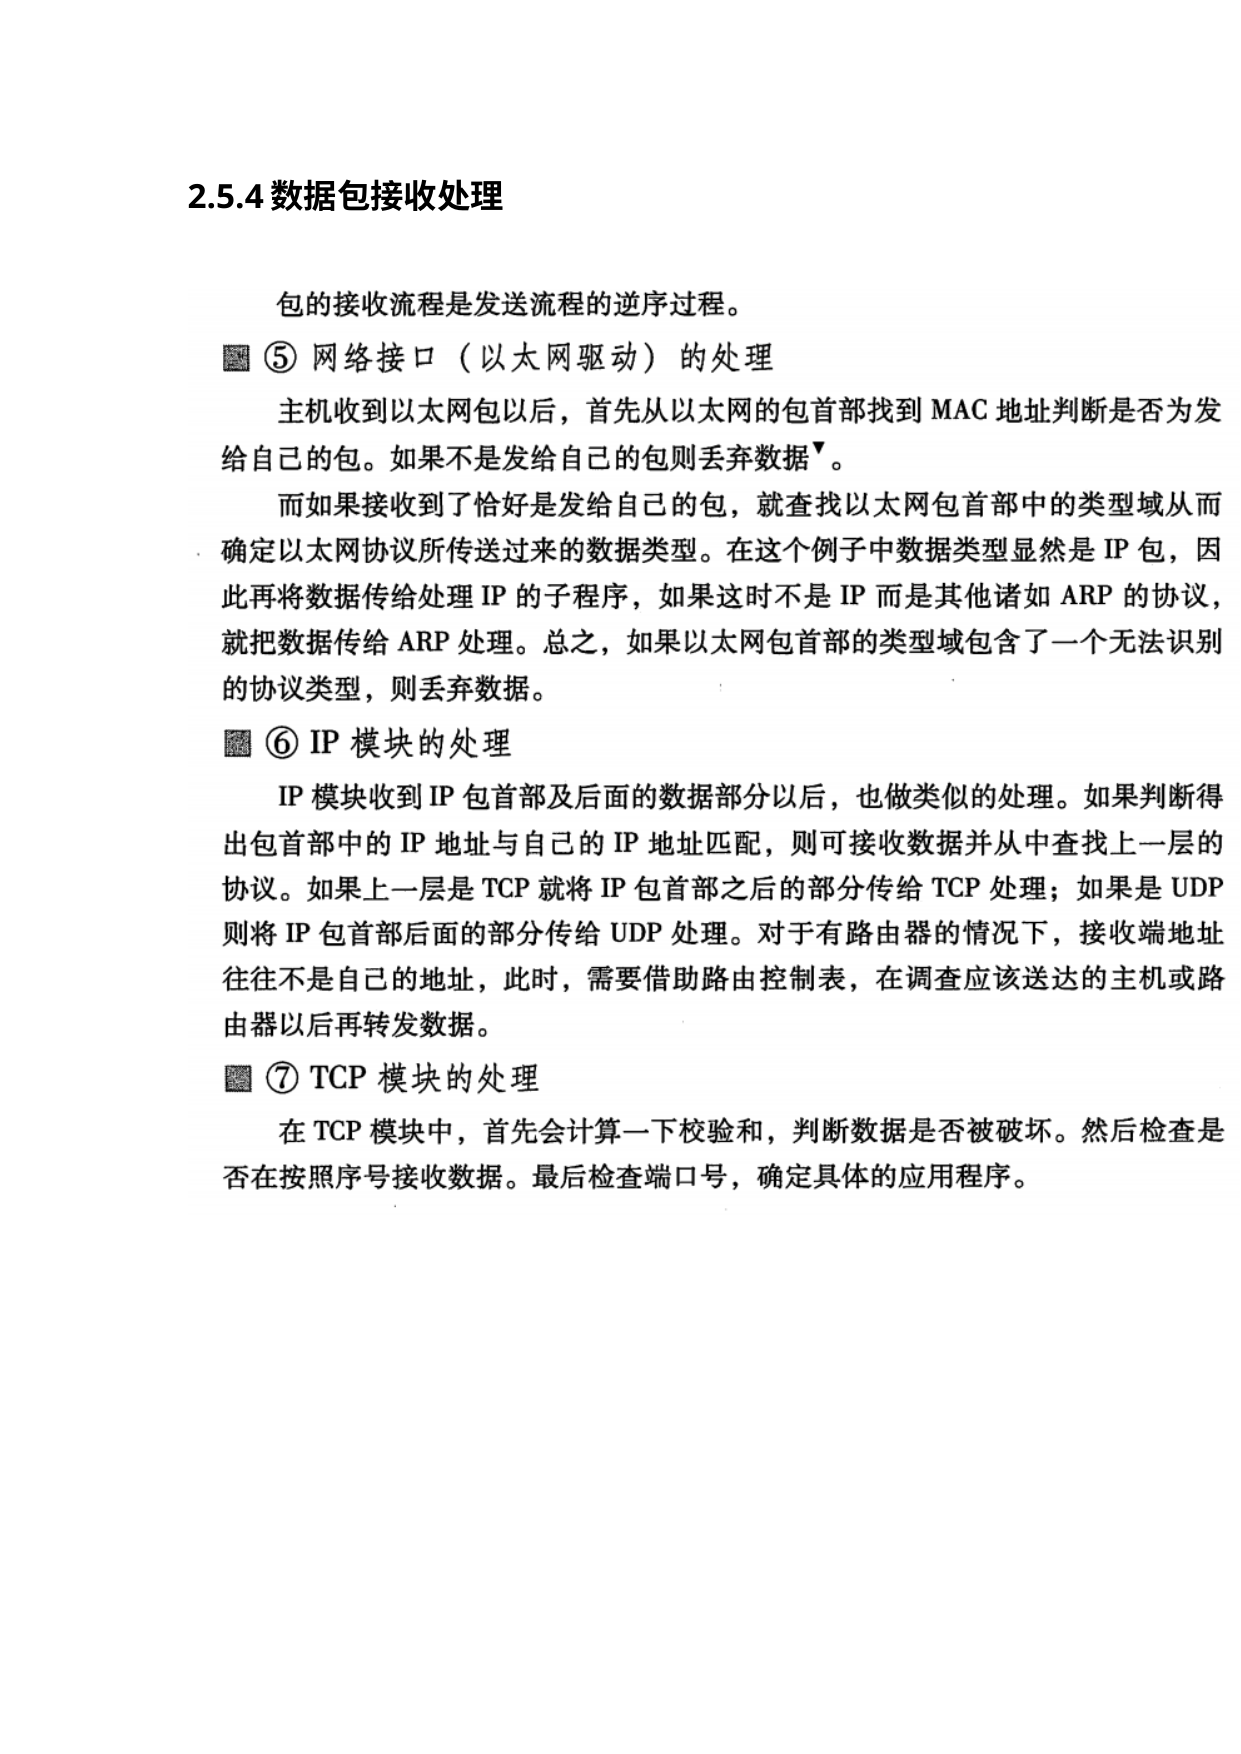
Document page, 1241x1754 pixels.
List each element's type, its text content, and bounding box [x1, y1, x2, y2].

picture [187, 289, 1241, 1216]
subtitle 2.5.4数据包接收处理 [187, 162, 1053, 227]
